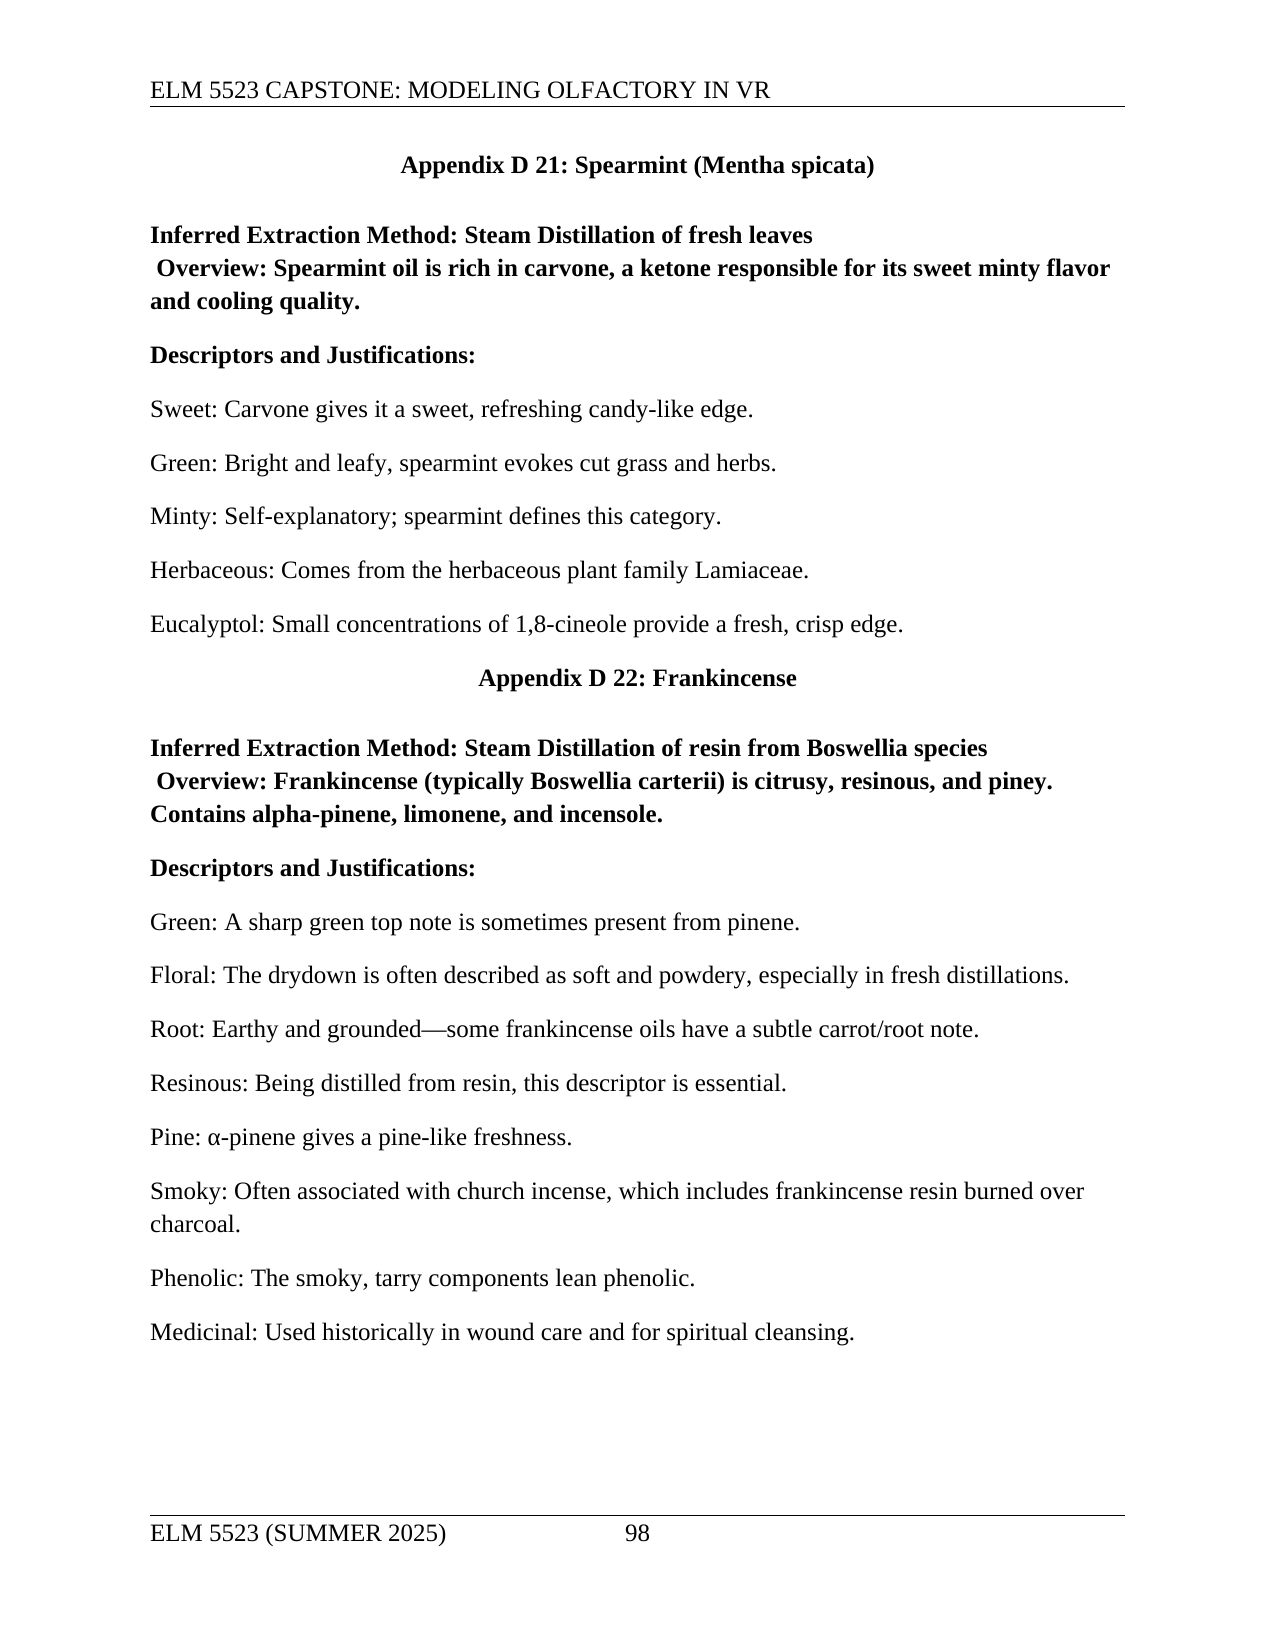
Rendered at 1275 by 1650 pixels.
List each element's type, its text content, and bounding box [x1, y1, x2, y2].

text Sweet: Carvone gives it a sweet, refreshing candy-like edge. [150, 394, 1125, 422]
text Pine: α-pinene gives a pine-like freshness. [150, 1122, 1125, 1151]
text Inferred Extraction Method: Steam Distillation of fresh leaves Overview: Spearmint oil is rich in carvone, a ketone responsible for its sweet minty flavor and cooling quality. [150, 220, 1125, 315]
text Medicinal: Used historically in wound care and for spiritual cleansing. [150, 1317, 1125, 1346]
text Appendix D 22: Frankincense [150, 663, 1125, 692]
text Inferred Extraction Method: Steam Distillation of resin from Boswellia species Overview: Frankincense (typically Boswellia carterii) is citrusy, resinous, and piney. Contains alpha-pinene, limonene, and incensole. [150, 733, 1125, 828]
text Appendix D 21: Spearmint (Mentha spicata) [150, 150, 1125, 179]
text Phenolic: The smoky, tarry components lean phenolic. [150, 1263, 1125, 1292]
text Resinous: Being distilled from resin, this descriptor is essential. [150, 1068, 1125, 1097]
text Descriptors and Justifications: [150, 340, 1125, 369]
text Green: Bright and leafy, spearmint evokes cut grass and herbs. [150, 448, 1125, 476]
text Root: Earthy and grounded—some frankincense oils have a subtle carrot/root note. [150, 1014, 1125, 1043]
text Herbaceous: Comes from the herbaceous plant family Lamiaceae. [150, 555, 1125, 584]
text Minty: Self-explanatory; spearmint defines this category. [150, 501, 1125, 530]
text Green: A sharp green top note is sometimes present from pinene. [150, 907, 1125, 936]
text Smoky: Often associated with church incense, which includes frankincense resin burned over charcoal. [150, 1176, 1125, 1238]
text Floral: The drydown is often described as soft and powdery, especially in fresh distillations. [150, 961, 1125, 989]
text Eucalyptol: Small concentrations of 1,8-cineole provide a fresh, crisp edge. [150, 609, 1125, 638]
text Descriptors and Justifications: [150, 853, 1125, 882]
